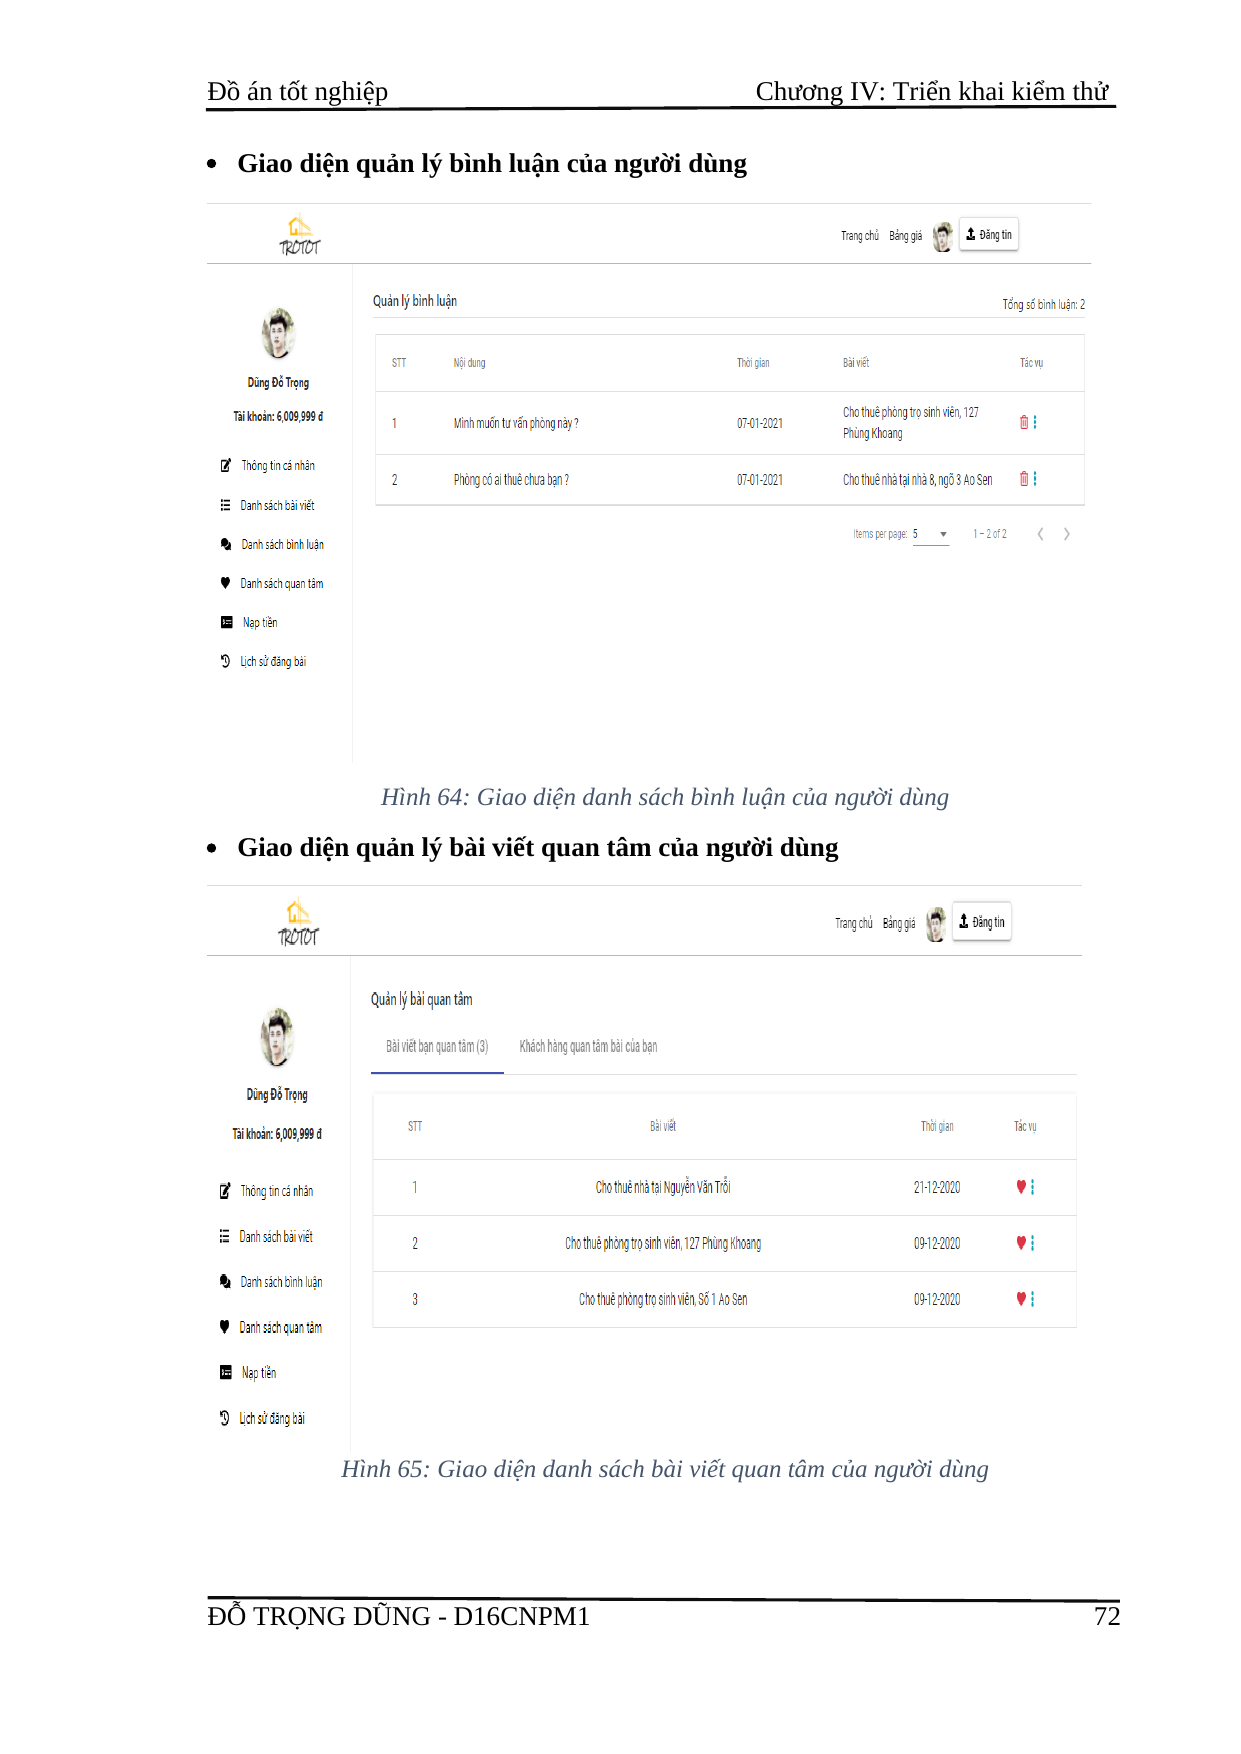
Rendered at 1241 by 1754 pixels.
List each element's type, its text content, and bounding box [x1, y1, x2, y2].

picture [207, 881, 1082, 1452]
picture [207, 197, 1092, 763]
list Giao diện quản lý bình luận của người dùng [207, 147, 1123, 178]
list Giao diện quản lý bài viết quan tâm của người dùng [207, 831, 1123, 863]
